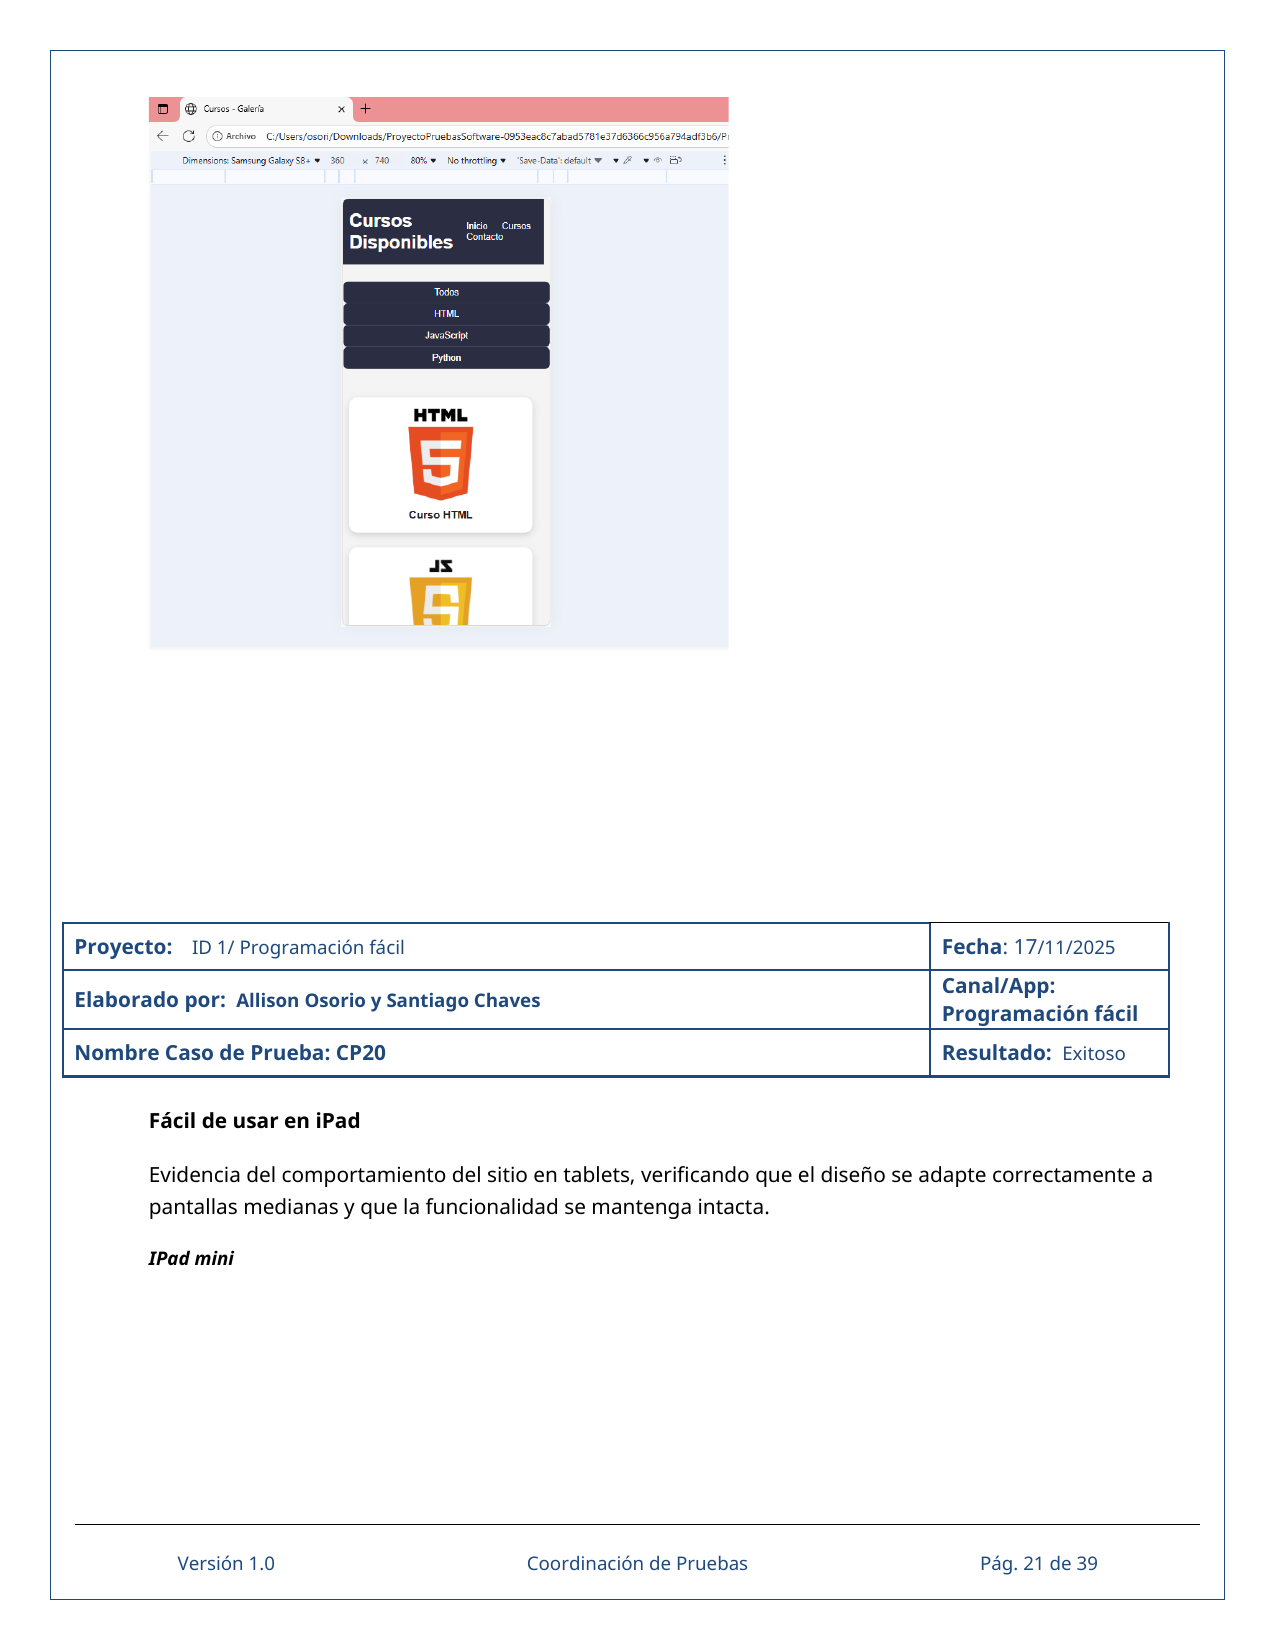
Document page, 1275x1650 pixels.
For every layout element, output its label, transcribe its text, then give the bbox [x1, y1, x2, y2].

table_cell Canal/App: Programación fácil [931, 971, 1168, 1028]
picture [148, 97, 729, 650]
table_cell Nombre Caso de Prueba: CP20 [64, 1030, 929, 1075]
text Fácil de usar en iPad [75, 975, 1200, 1135]
table_cell Elaborado por: Allison Osorio y Santiago Chaves [64, 971, 929, 1028]
text Evidencia del comportamiento del sitio en tablets, verificando que el diseño se adapte correctamente a pantallas medianas y que la funcionalidad se mantenga intacta. [149, 1160, 1200, 1221]
table_cell Resultado: Exitoso [931, 1030, 1168, 1075]
table_header Proyecto: ID 1/ Programación fácil [64, 924, 929, 969]
text IPad mini [75, 1246, 1200, 1271]
table_header Fecha: 17/11/2025 [931, 923, 1168, 969]
